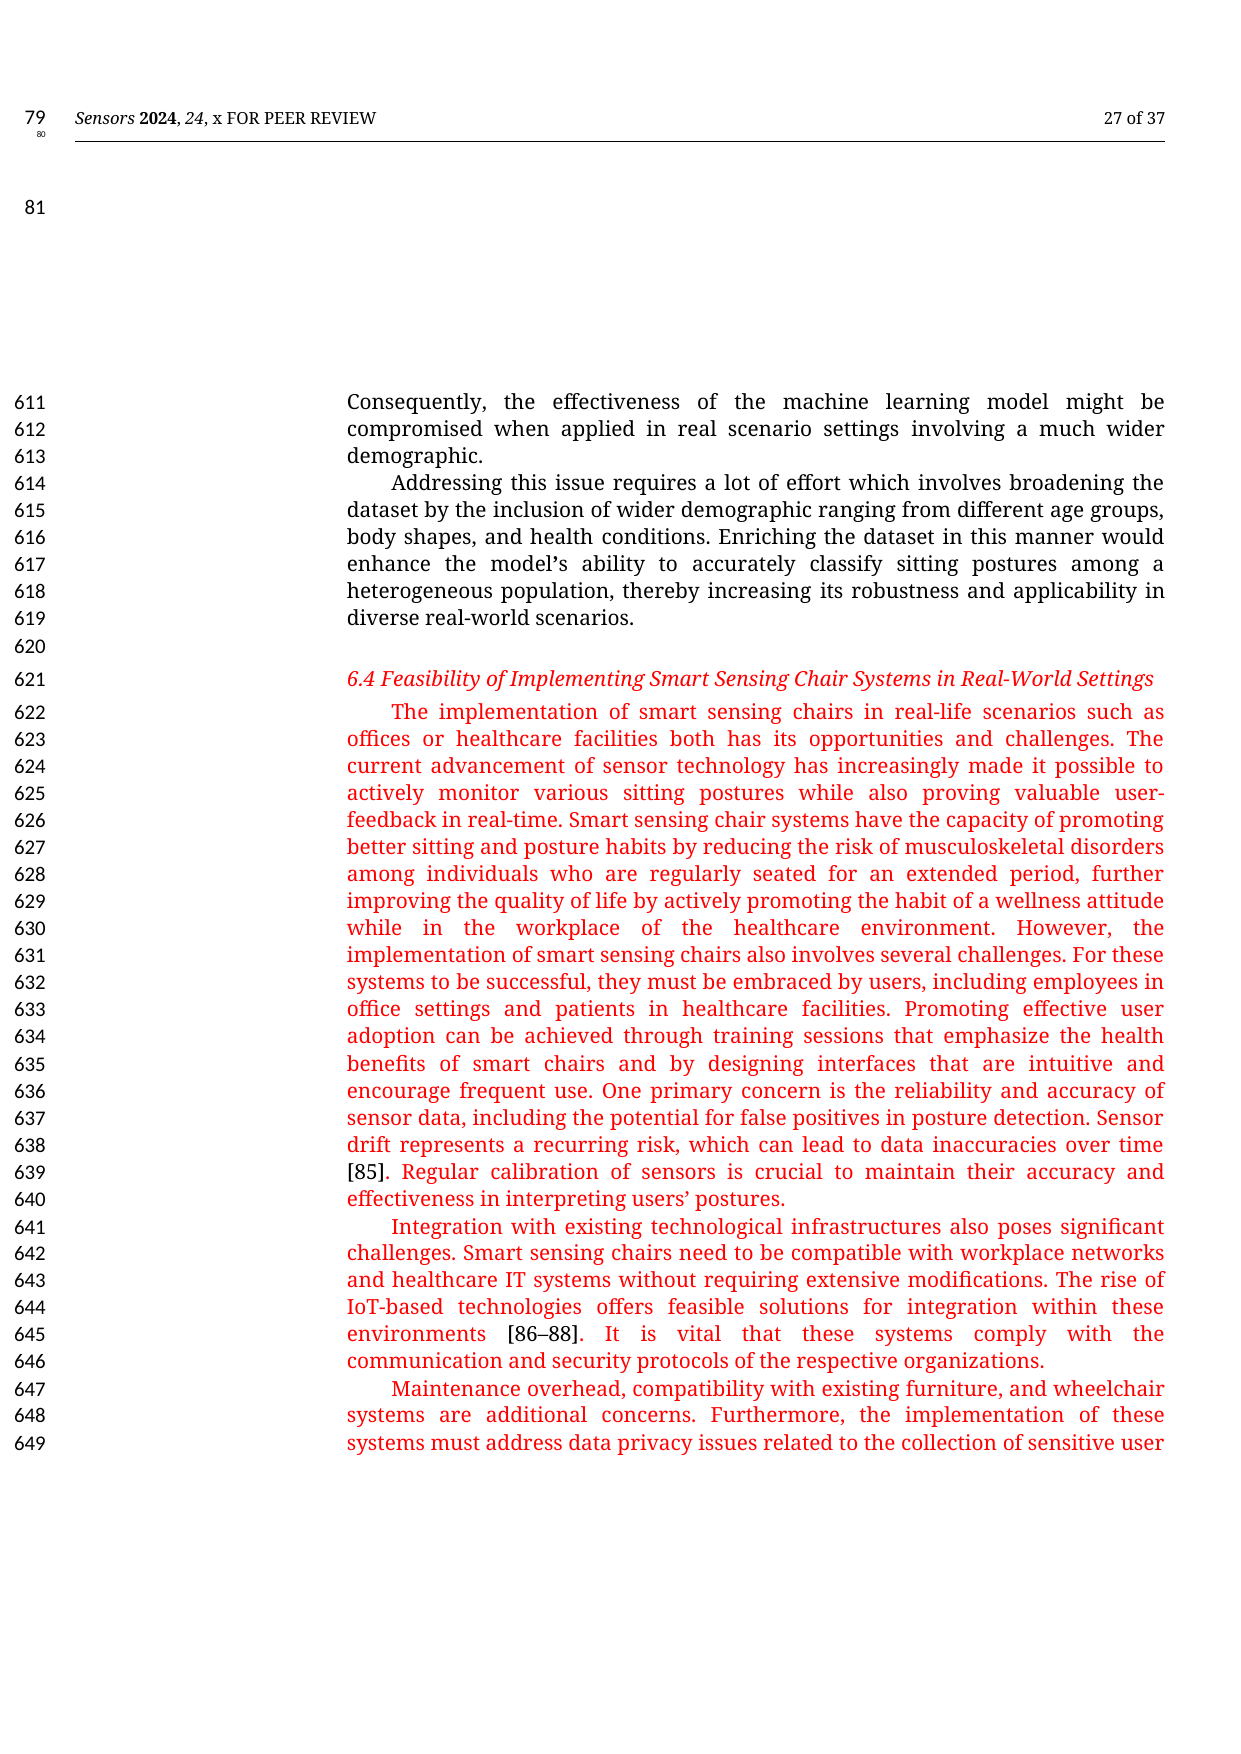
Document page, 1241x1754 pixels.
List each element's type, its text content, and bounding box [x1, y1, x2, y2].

subtitle 6.4 Feasibility of Implementing Smart Sensing Chair Systems in Real-World Settings [347, 665, 1165, 692]
text Addressing this issue requires a lot of effort which involves broadening the dataset by the inclusion of wider demographic ranging from different age groups, body shapes, and health conditions. Enriching the dataset in this manner would enhance the model’s ability to accurately classify sitting postures among a heterogeneous population, thereby increasing its robustness and applicability in diverse real-world scenarios. [347, 469, 1165, 632]
text The implementation of smart sensing chairs in real-life scenarios such as offices or healthcare facilities both has its opportunities and challenges. The current advancement of sensor technology has increasingly made it possible to actively monitor various sitting postures while also proving valuable user-feedback in real-time. Smart sensing chair systems have the capacity of promoting better sitting and posture habits by reducing the risk of musculoskeletal disorders among individuals who are regularly seated for an extended period, further improving the quality of life by actively promoting the habit of a wellness attitude while in the workplace of the healthcare environment. However, the implementation of smart sensing chairs also involves several challenges. For these systems to be successful, they must be embraced by users, including employees in office settings and patients in healthcare facilities. Promoting effective user adoption can be achieved through training sessions that emphasize the health benefits of smart chairs and by designing interfaces that are intuitive and encourage frequent use. One primary concern is the reliability and accuracy of sensor data, including the potential for false positives in posture detection. Sensor drift represents a recurring risk, which can lead to data inaccuracies over time [85]. Regular calibration of sensors is crucial to maintain their accuracy and effectiveness in interpreting users’ postures. [347, 698, 1165, 1212]
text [347, 1375, 1165, 1456]
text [347, 388, 1165, 469]
text Integration with existing technological infrastructures also poses significant challenges. Smart sensing chairs need to be compatible with workplace networks and healthcare IT systems without requiring extensive modifications. The rise of IoT-based technologies offers feasible solutions for integration within these environments [86–88]. It is vital that these systems comply with the communication and security protocols of the respective organizations. [347, 1212, 1165, 1375]
